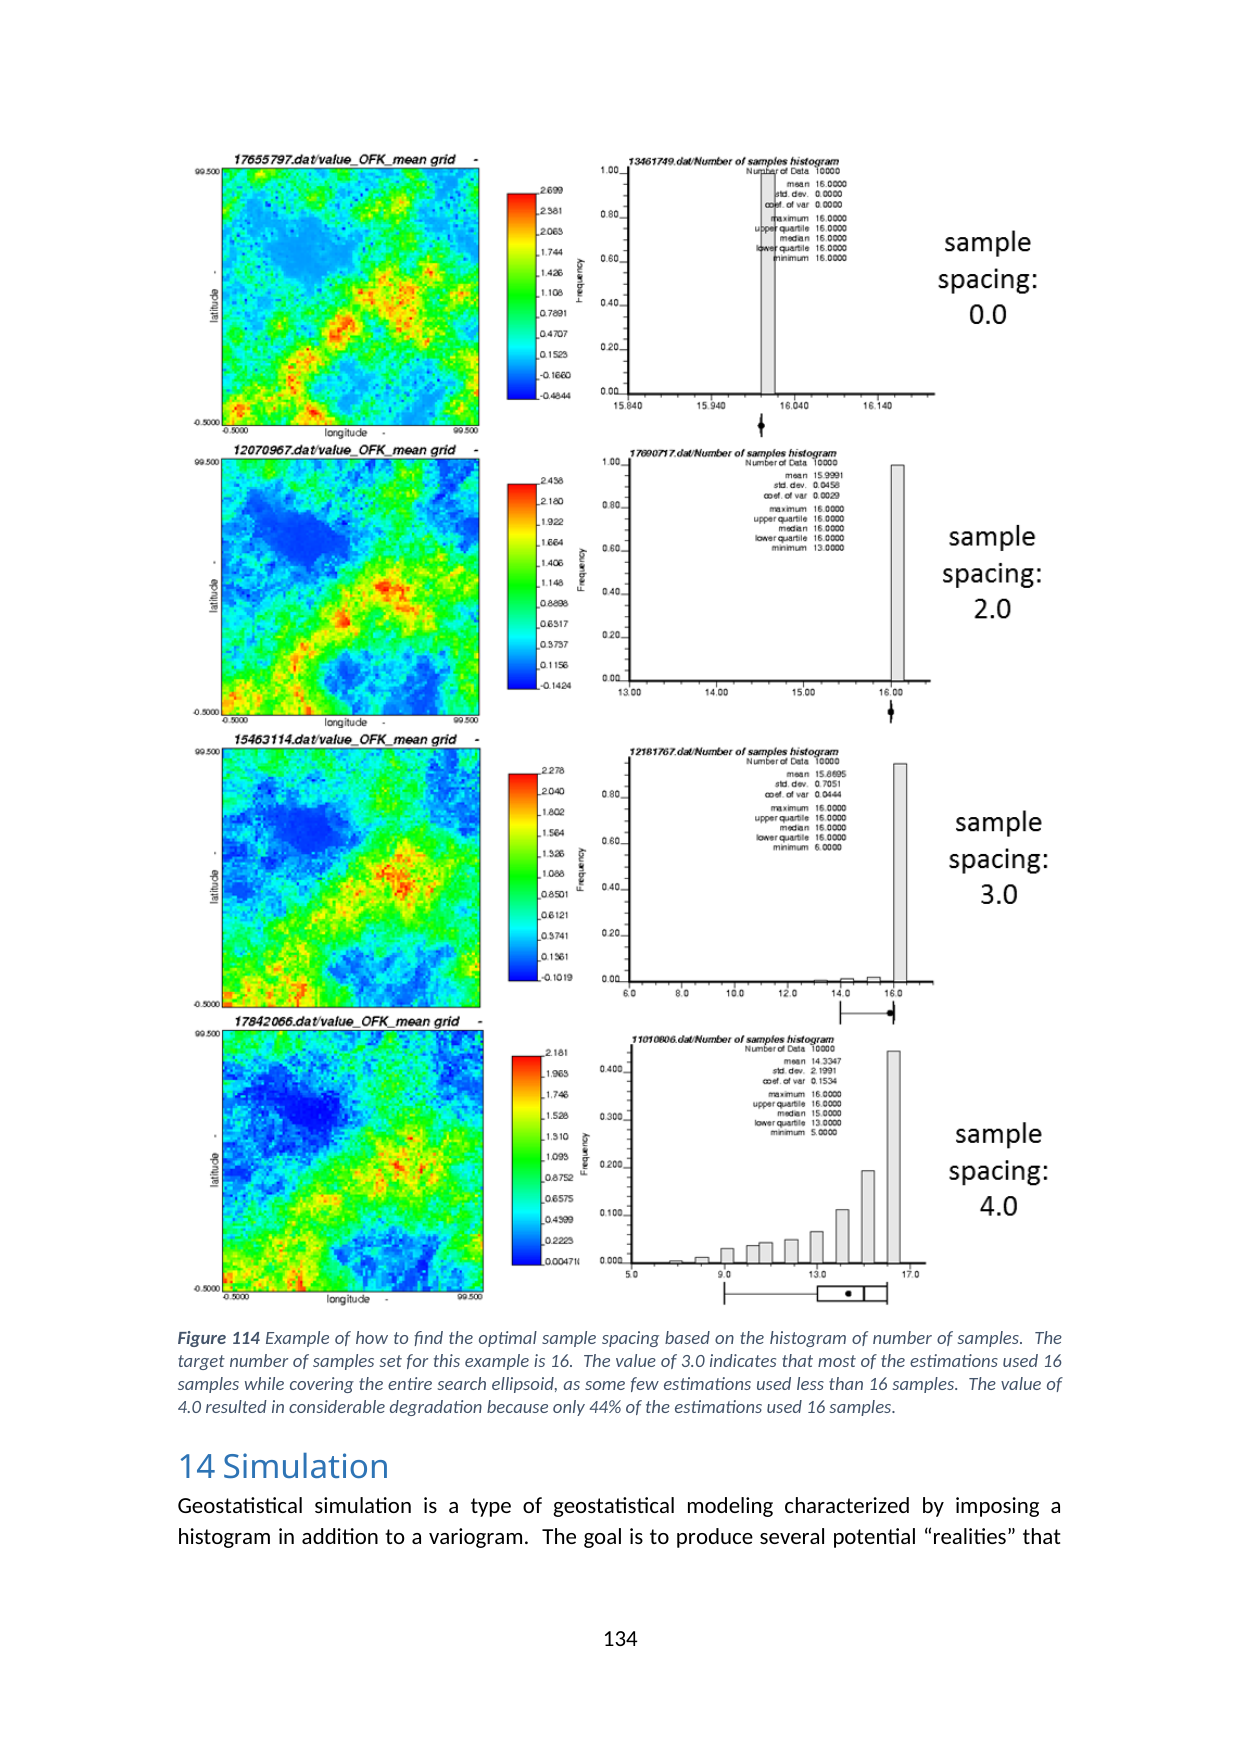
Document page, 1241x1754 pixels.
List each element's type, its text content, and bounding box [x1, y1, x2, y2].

picture [184, 147, 1056, 1308]
text Figure 114 Example of how to find the optimal sample spacing based on the histogram of number of samples. The target number of samples set for this example is 16. The value of 3.0 indicates that most of the estimations used 16 samples while covering the entire search ellipsoid, as some few estimations used less than 16 samples. The value of 4.0 resulted in considerable degradation because only 44% of the estimations used 16 samples. [177, 1326, 1063, 1418]
subtitle Simulation [177, 1443, 1063, 1488]
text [177, 1492, 1063, 1550]
